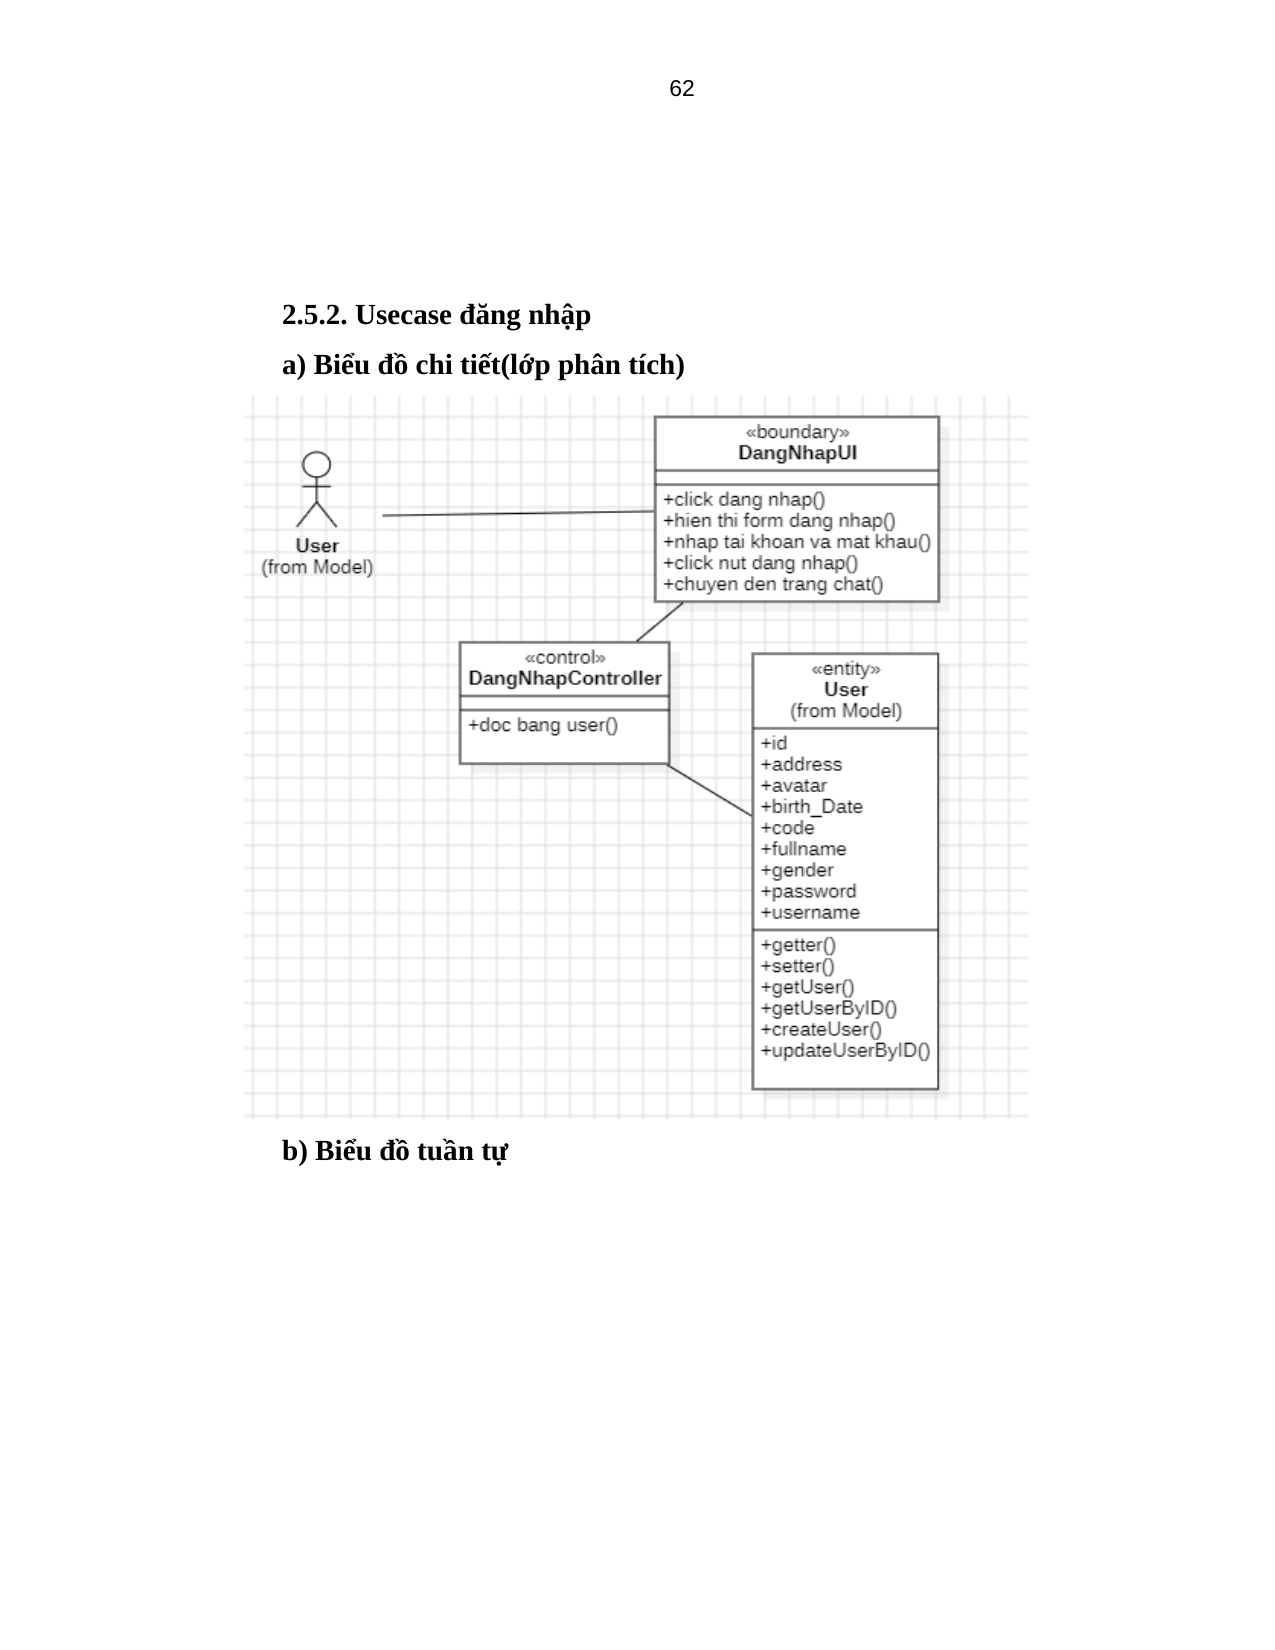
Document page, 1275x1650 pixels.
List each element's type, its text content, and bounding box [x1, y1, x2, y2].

text b) Biểu đồ tuần tự [282, 1133, 1157, 1167]
subtitle 2.5.2. Usecase đăng nhập [207, 297, 1157, 331]
picture [244, 396, 1029, 1119]
text a) Biểu đồ chi tiết(lớp phân tích) [282, 347, 1157, 380]
